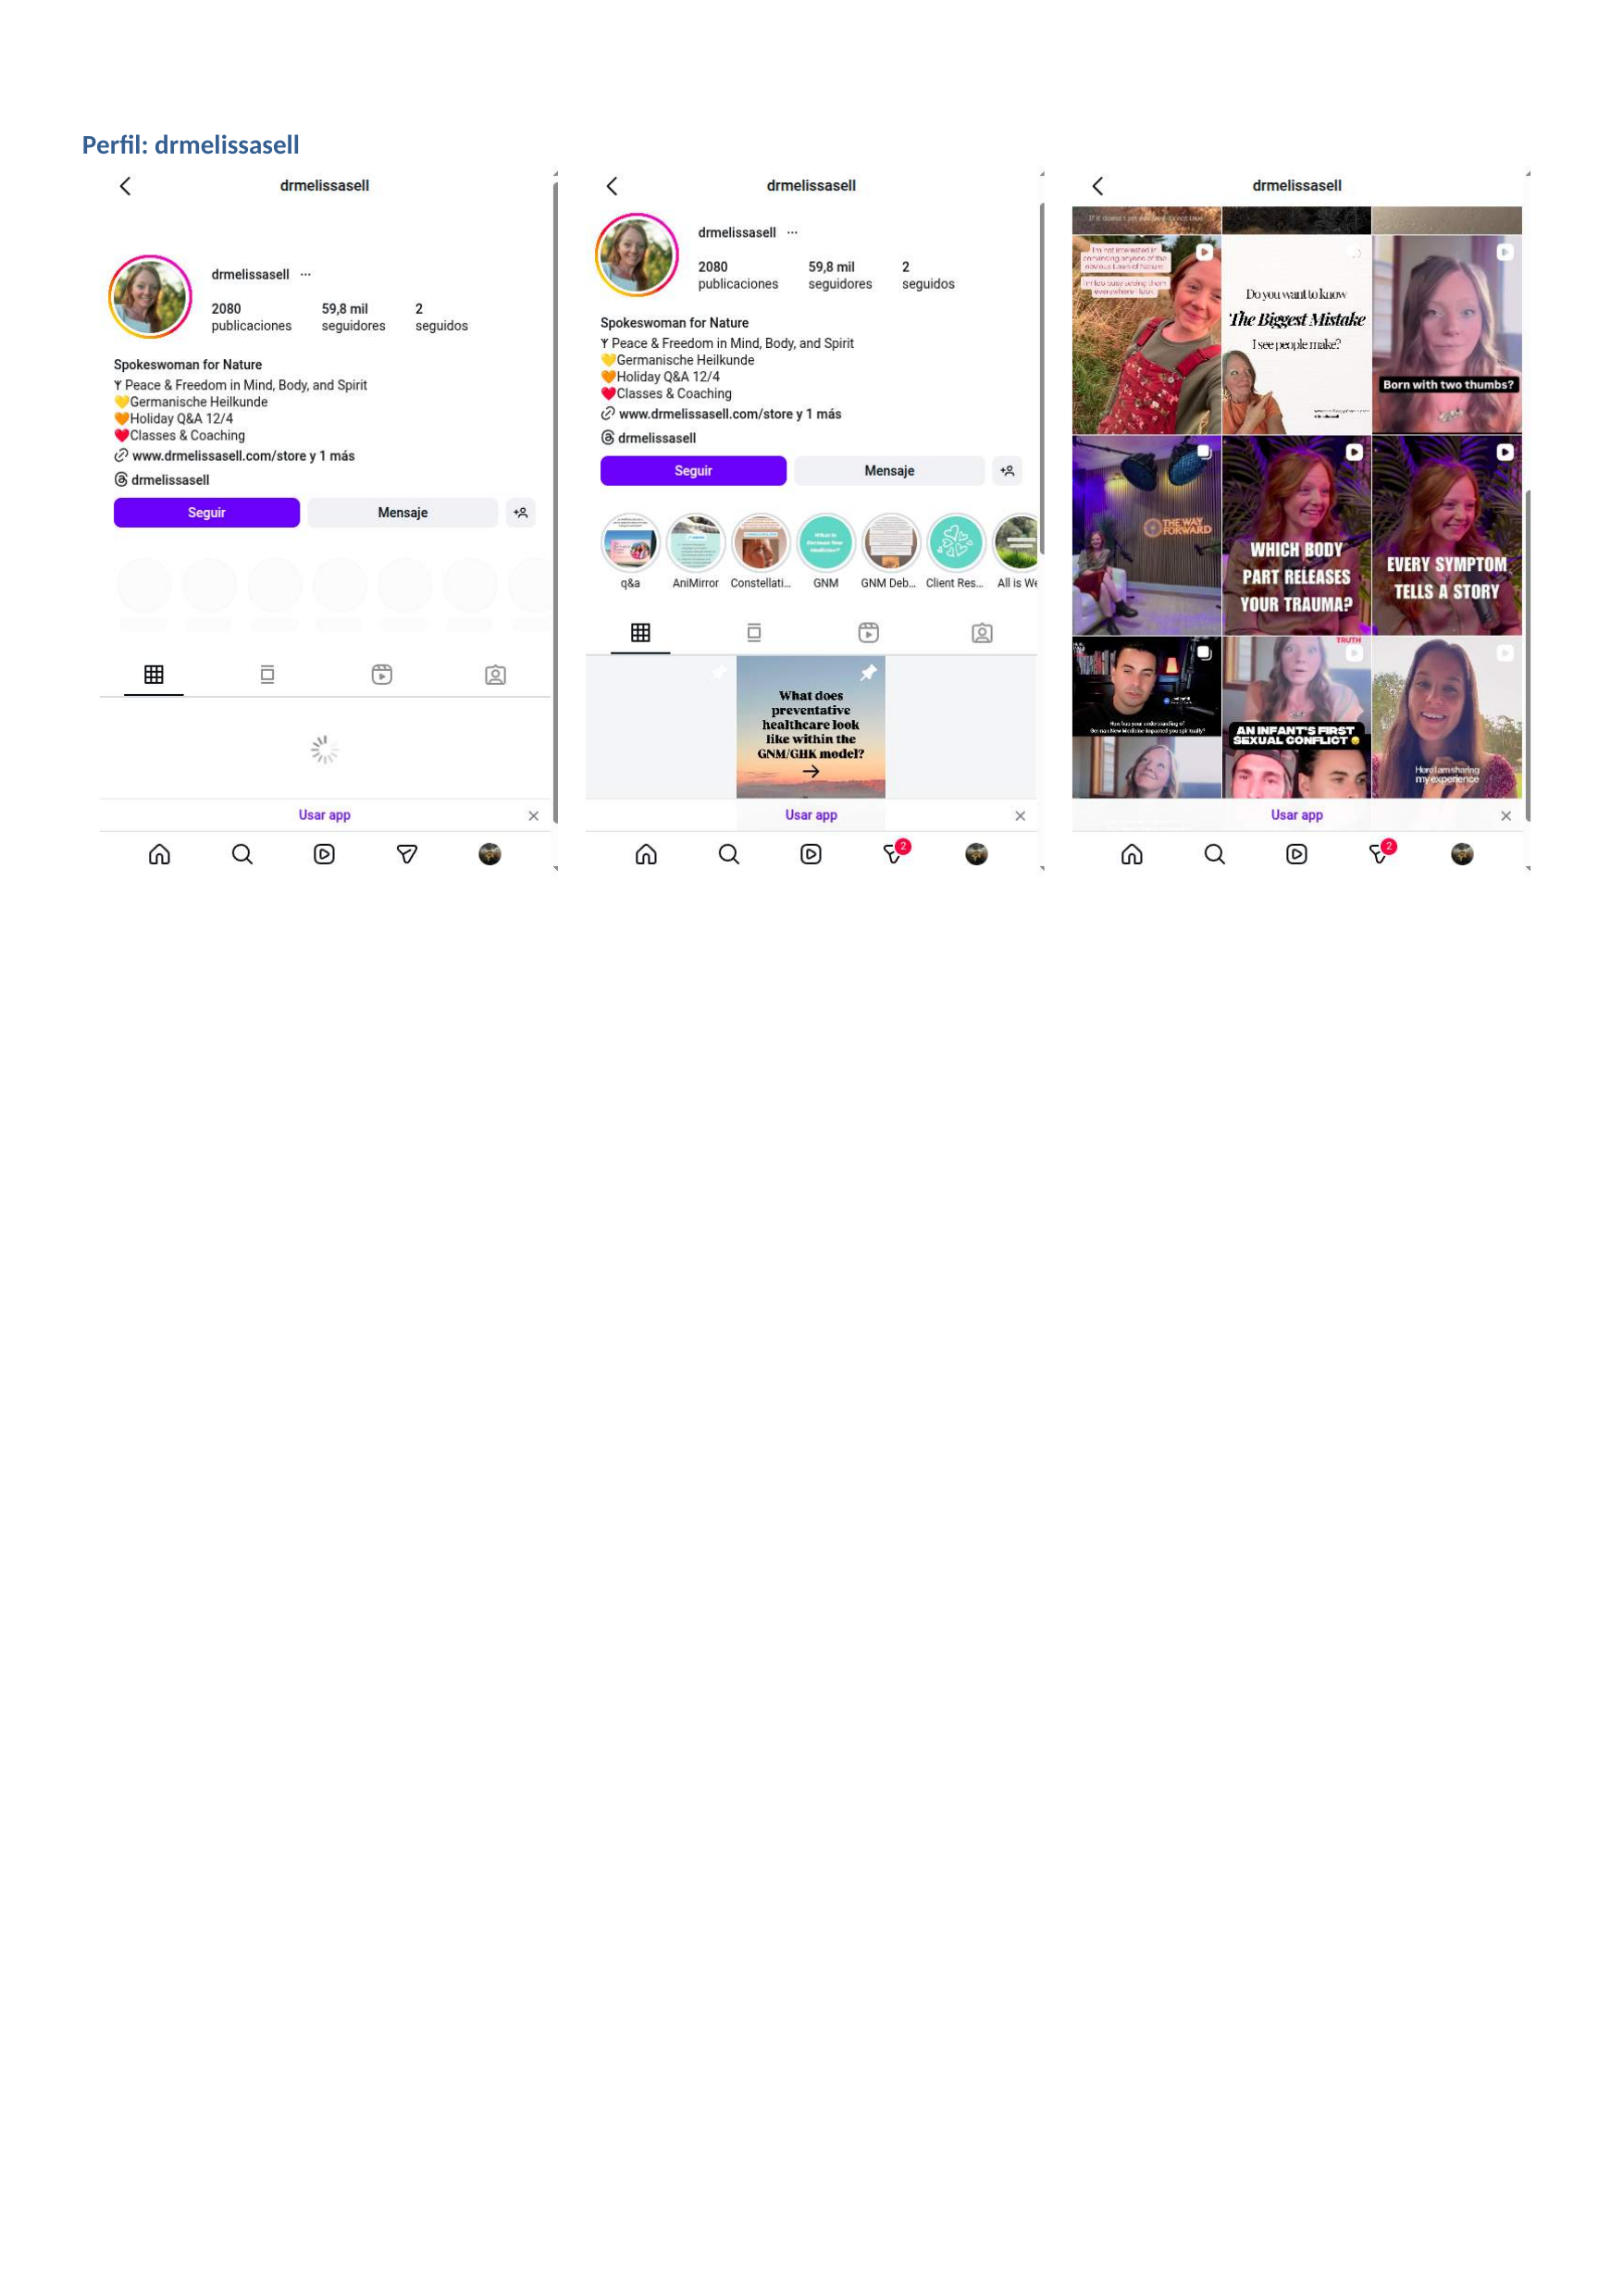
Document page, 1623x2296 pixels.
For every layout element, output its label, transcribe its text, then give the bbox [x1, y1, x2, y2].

picture [99, 166, 558, 877]
subtitle Perfil: drmelissasell [81, 128, 1541, 161]
picture [1072, 166, 1531, 877]
picture [586, 166, 1045, 877]
table_header [71, 167, 558, 900]
table_header [558, 167, 1044, 900]
table_header [1045, 167, 1530, 900]
